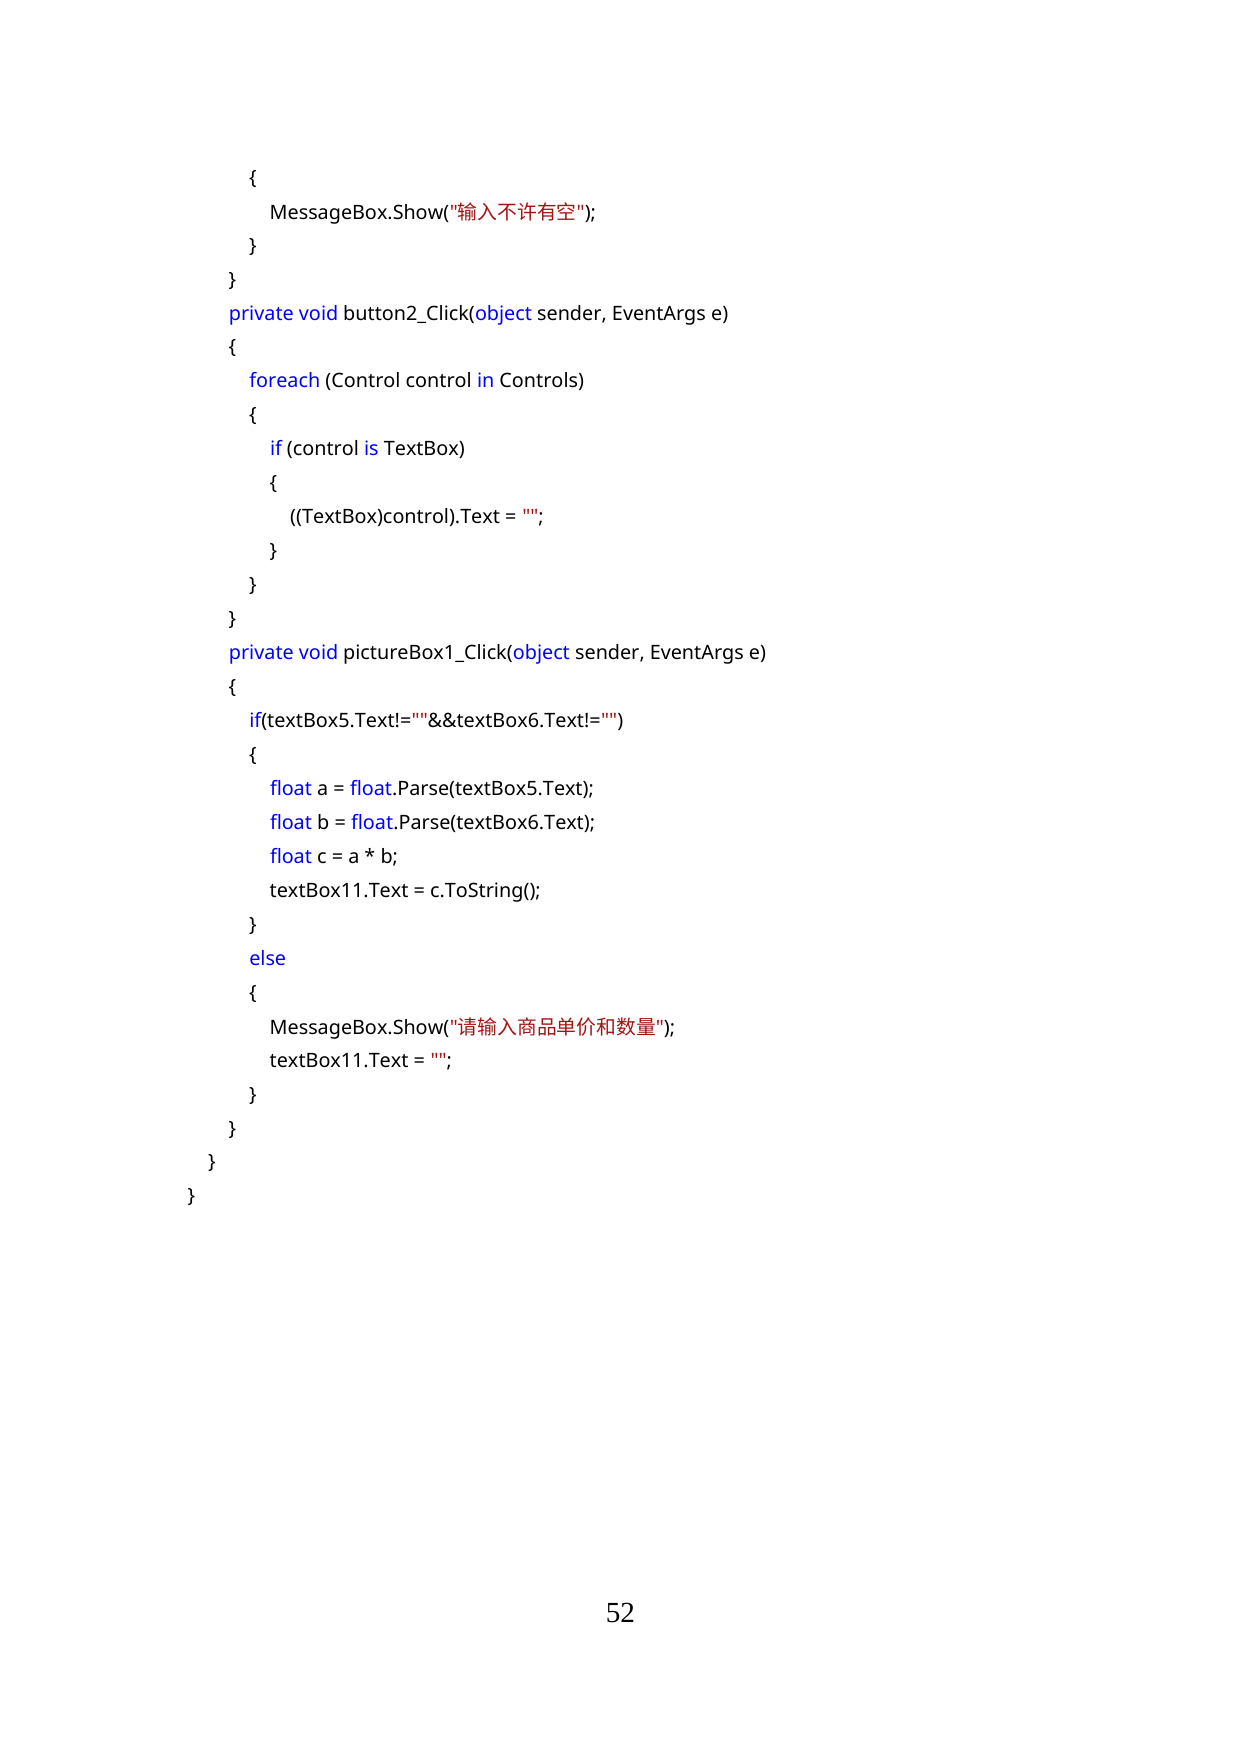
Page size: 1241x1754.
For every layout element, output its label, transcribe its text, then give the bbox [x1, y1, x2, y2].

text } [187, 227, 1053, 261]
text { [187, 737, 1053, 771]
text if (control is TextBox) [187, 431, 1053, 465]
text ((TextBox)control).Text = ""; [187, 499, 1053, 533]
text float a = float.Parse(textBox5.Text); [187, 771, 1053, 805]
text MessageBox.Show("输入不许有空"); [187, 193, 1053, 227]
text float b = float.Parse(textBox6.Text); [187, 805, 1053, 839]
text textBox11.Text = c.ToString(); [187, 873, 1053, 907]
text { [187, 397, 1053, 431]
text { [187, 974, 1053, 1008]
text if(textBox5.Text!=""&&textBox6.Text!="") [187, 703, 1053, 737]
text float c = a * b; [187, 839, 1053, 873]
text else [187, 941, 1053, 974]
text } [187, 1110, 1053, 1144]
text } [187, 601, 1053, 635]
text { [187, 465, 1053, 499]
text } [187, 907, 1053, 941]
text } [187, 567, 1053, 601]
text { [187, 329, 1053, 363]
text } [187, 1178, 1053, 1212]
text } [187, 261, 1053, 295]
text { [187, 669, 1053, 703]
text textBox11.Text = ""; [187, 1042, 1053, 1076]
text } [187, 1076, 1053, 1110]
text } [187, 533, 1053, 567]
text MessageBox.Show("请输入商品单价和数量"); [187, 1008, 1053, 1042]
text } [187, 1144, 1053, 1178]
text foreach (Control control in Controls) [187, 363, 1053, 397]
text { [187, 159, 1053, 193]
text private void pictureBox1_Click(object sender, EventArgs e) [187, 635, 1053, 669]
text private void button2_Click(object sender, EventArgs e) [187, 295, 1053, 329]
